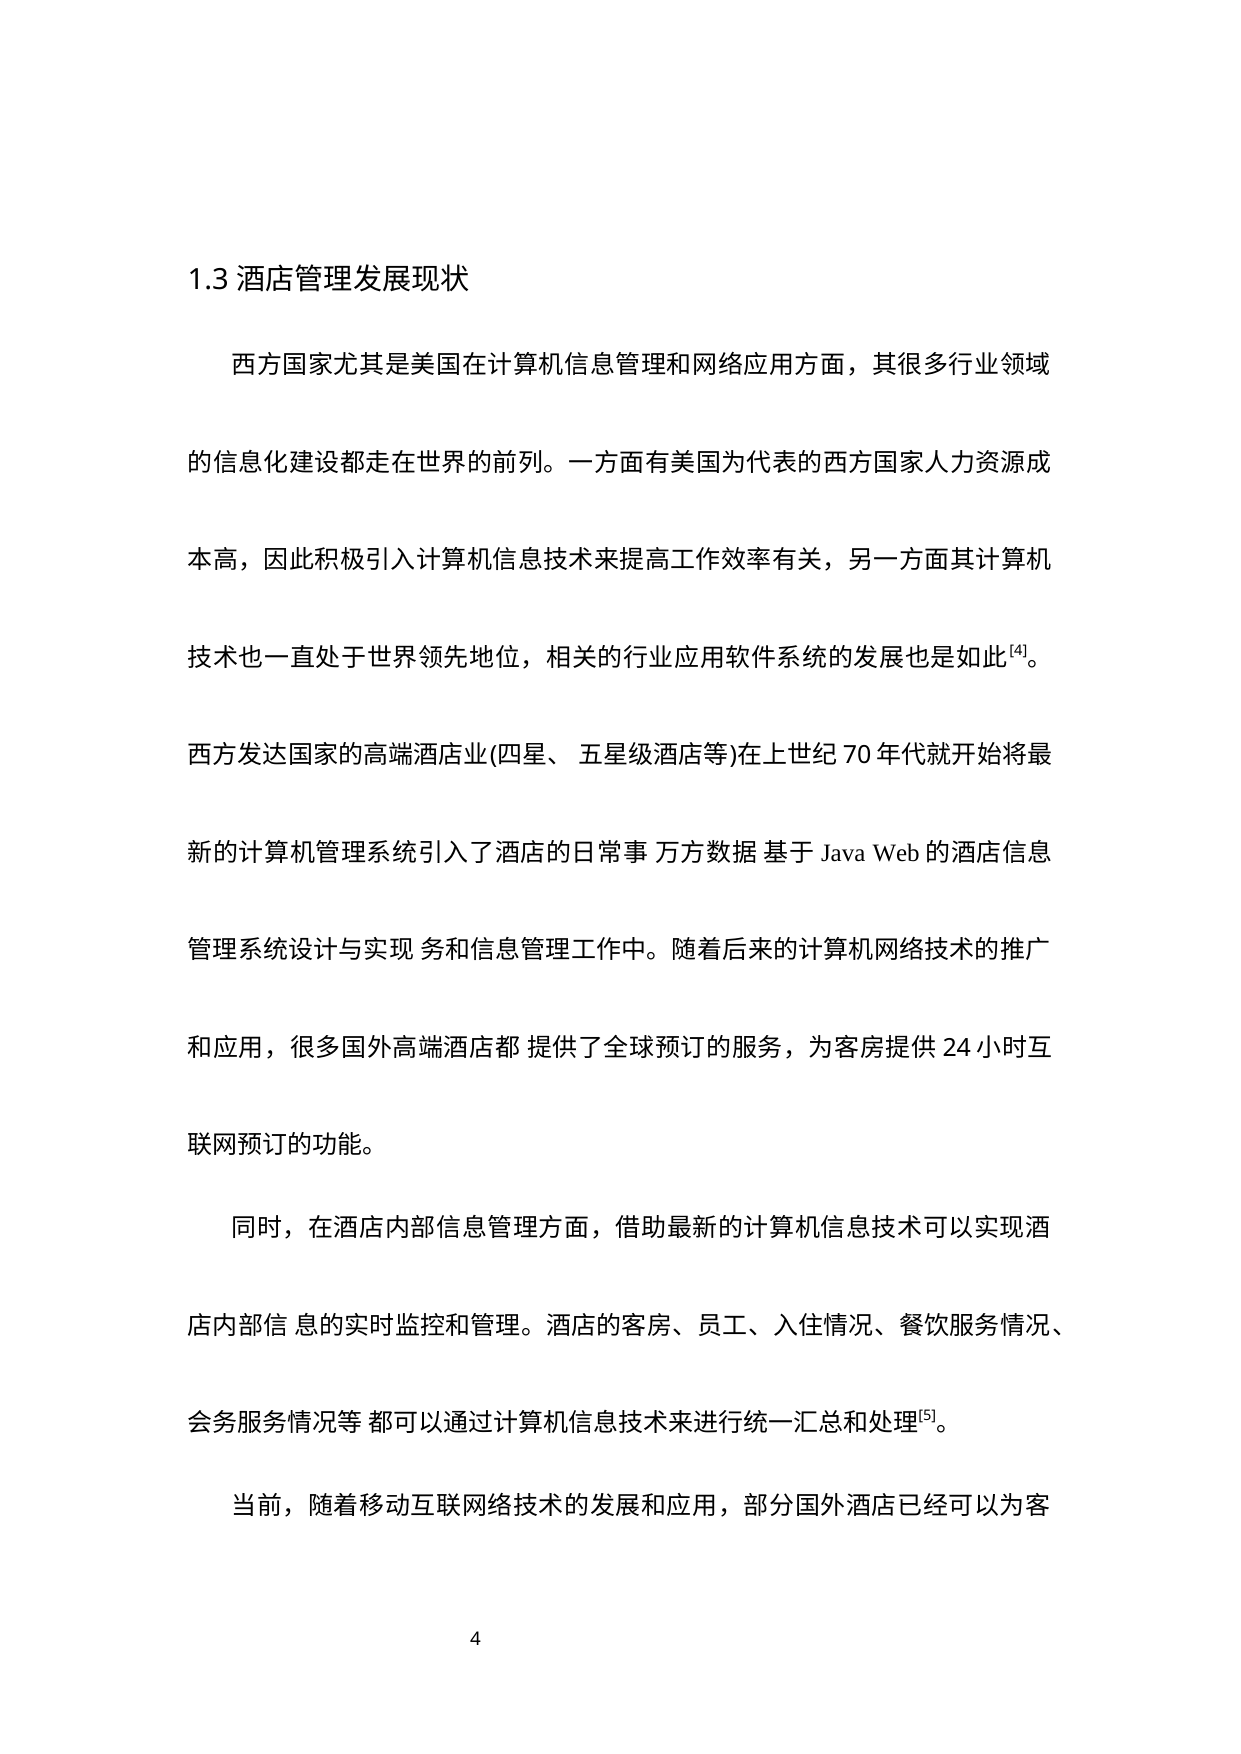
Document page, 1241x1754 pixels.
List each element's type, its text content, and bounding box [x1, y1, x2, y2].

text 西方国家尤其是美国在计算机信息管理和网络应用方面，其很多行业领域的信息化建设都走在世界的前列。一方面有美国为代表的西方国家人力资源成本高，因此积极引入计算机信息技术来提高工作效率有关，另一方面其计算机技术也一直处于世界领先地位，相关的行业应用软件系统的发展也是如此[4]。西方发达国家的高端酒店业(四星、 五星级酒店等)在上世纪70年代就开始将最新的计算机管理系统引入了酒店的日常事 万方数据 基于Java Web的酒店信息管理系统设计与实现 务和信息管理工作中。随着后来的计算机网络技术的推广和应用，很多国外高端酒店都 提供了全球预订的服务，为客房提供24小时互联网预订的功能。 [187, 330, 1053, 1175]
text 1.3 酒店管理发展现状 [187, 244, 1053, 309]
text 同时，在酒店内部信息管理方面，借助最新的计算机信息技术可以实现酒店内部信 息的实时监控和管理。酒店的客房、员工、入住情况、餐饮服务情况、会务服务情况等 都可以通过计算机信息技术来进行统一汇总和处理[5]。 [187, 1193, 1053, 1453]
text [187, 1471, 1053, 1536]
